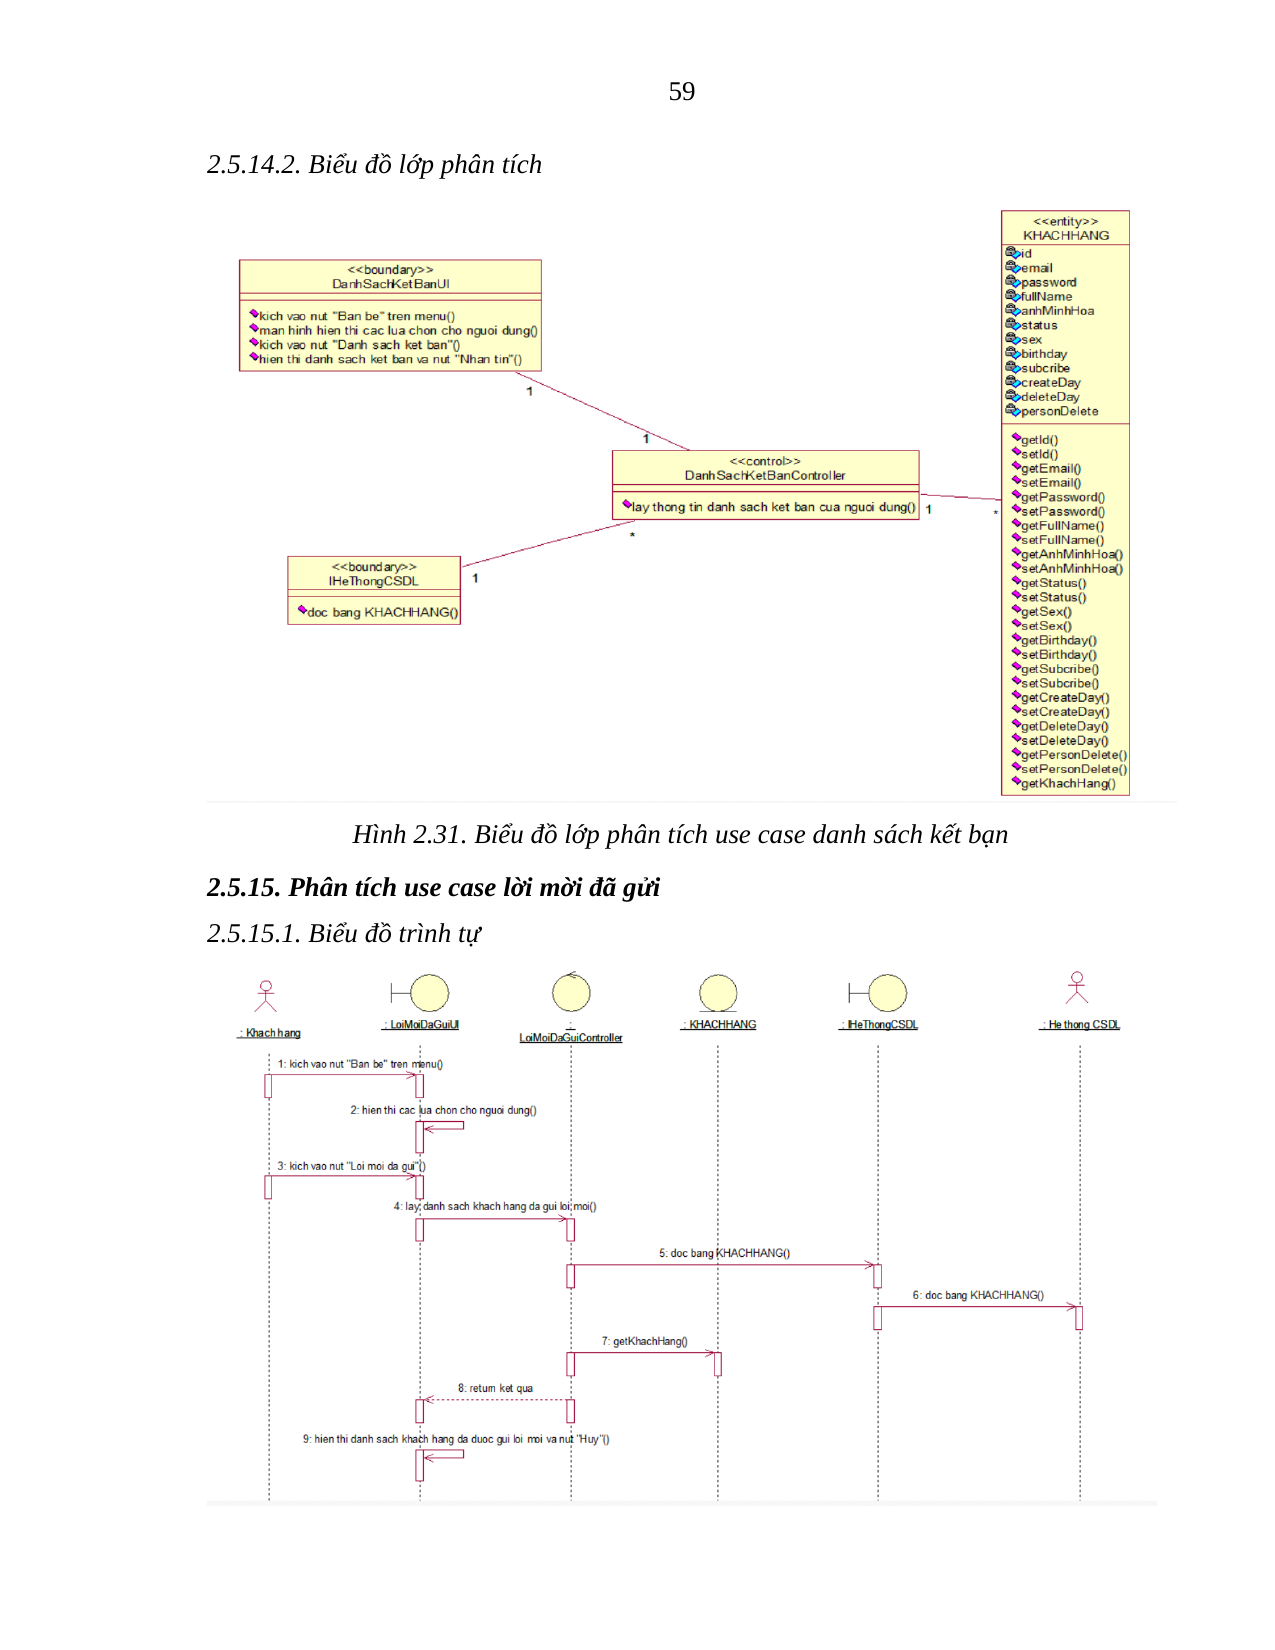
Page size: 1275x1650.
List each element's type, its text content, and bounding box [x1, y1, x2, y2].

subtitle 2.5.15.1. Biểu đồ trình tự [207, 917, 1157, 948]
picture [206, 194, 1177, 803]
picture [206, 963, 1157, 1506]
subtitle 2.5.15. Phân tích use case lời mời đã gửi [207, 871, 1157, 902]
subtitle 2.5.14.2. Biểu đồ lớp phân tích [207, 148, 1157, 179]
text Hình 2.31. Biểu đồ lớp phân tích use case danh sách kết bạn [207, 818, 1157, 849]
